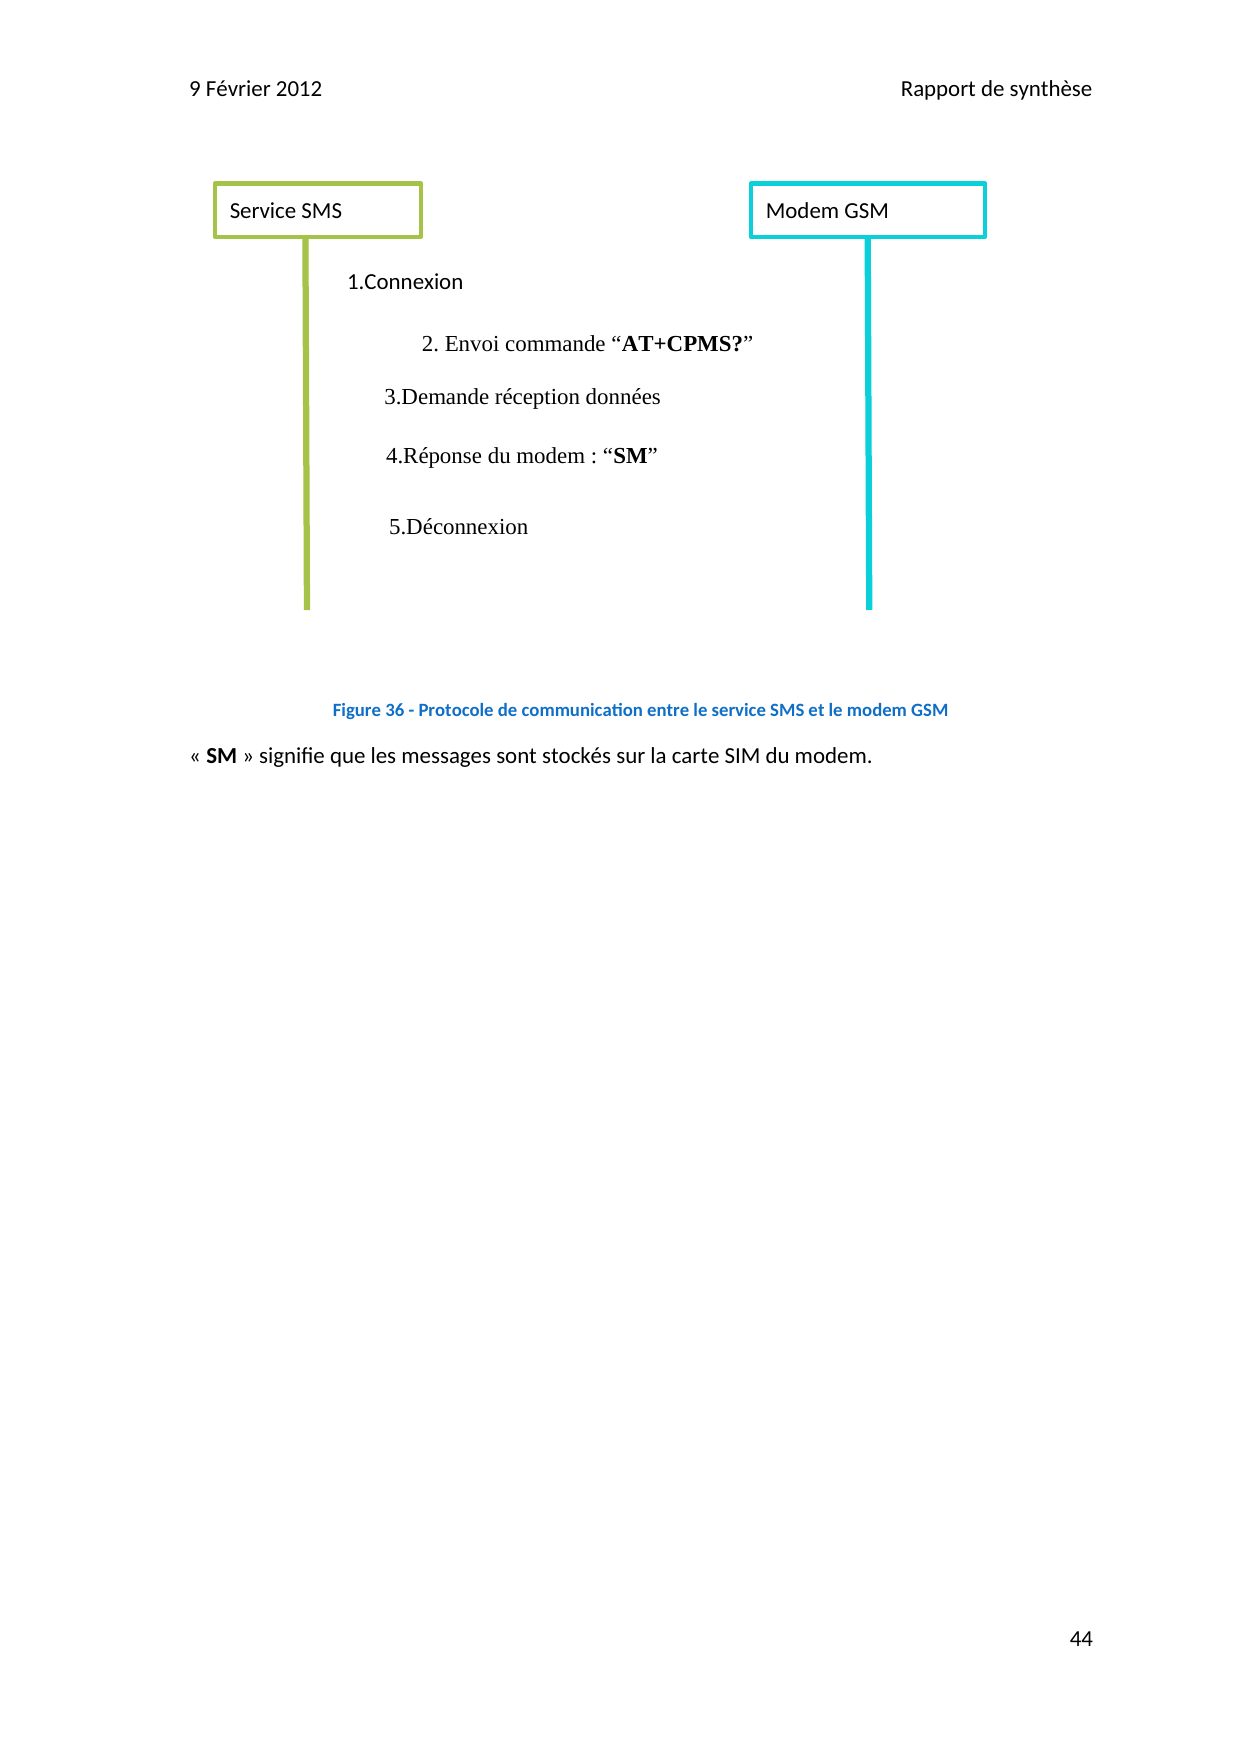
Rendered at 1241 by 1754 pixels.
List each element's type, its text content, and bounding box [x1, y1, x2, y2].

text « SM » signifie que les messages sont stockés sur la carte SIM du modem. [148, 741, 1093, 769]
